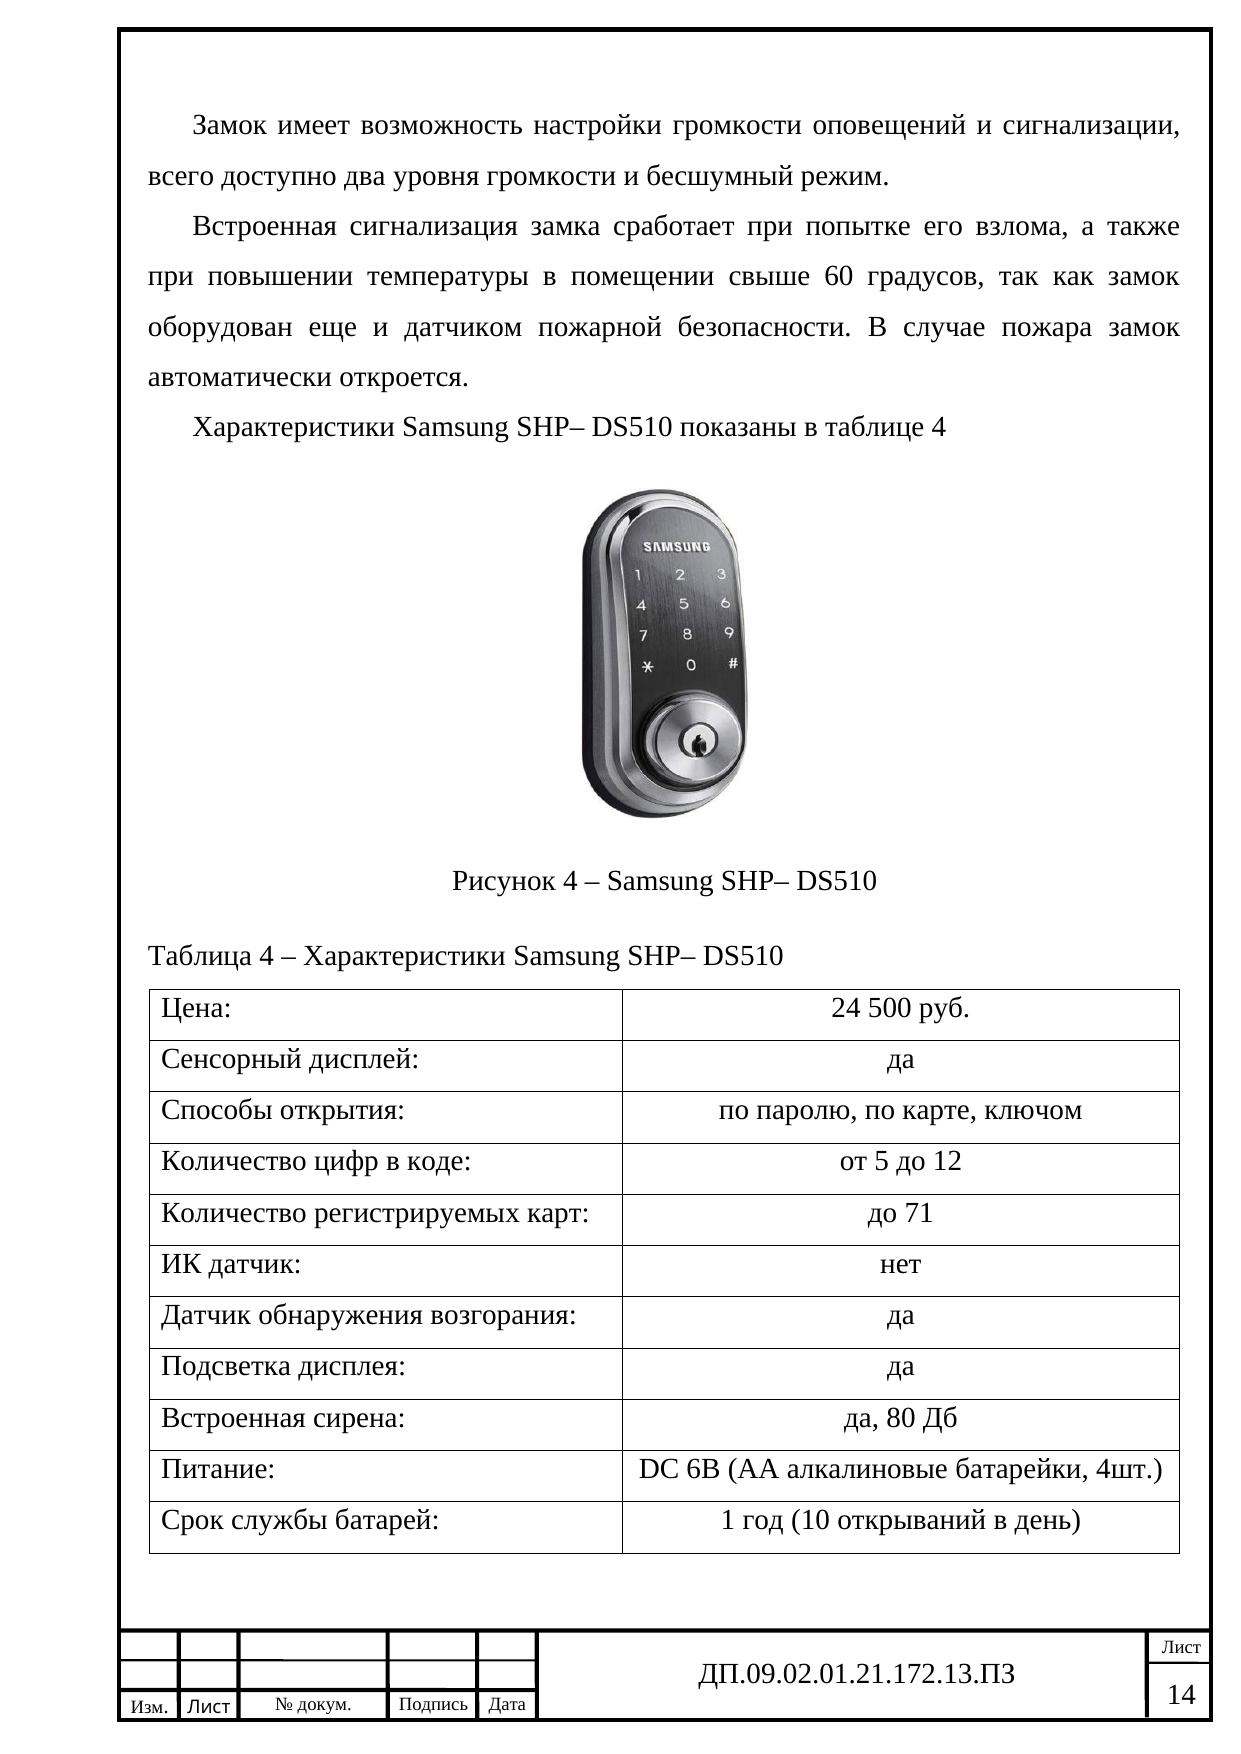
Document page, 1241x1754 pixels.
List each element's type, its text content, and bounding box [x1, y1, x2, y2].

table_cell до 71 [623, 1195, 1179, 1245]
table_cell да, 80 Дб [623, 1400, 1179, 1450]
text Таблица 4 – Характеристики Samsung SHP– DS510 [148, 938, 1181, 972]
table_cell Датчик обнаружения возгорания: [150, 1297, 622, 1347]
text Рисунок 4 – Samsung SHP– DS510 [148, 863, 1181, 897]
text Характеристики Samsung SHP– DS510 показаны в таблице 4 [148, 409, 1181, 443]
table_cell Подсветка дисплея: [150, 1349, 622, 1399]
table_cell Встроенная сирена: [150, 1400, 622, 1450]
table_cell Сенсорный дисплей: [150, 1041, 622, 1091]
table_cell да [623, 1349, 1179, 1399]
table_cell Количество регистрируемых карт: [150, 1195, 622, 1245]
table_cell да [623, 1041, 1179, 1091]
picture [577, 484, 752, 822]
table_header 24 500 руб. [623, 990, 1179, 1040]
table_cell 1 год (10 открываний в день) [623, 1502, 1179, 1552]
table_cell DC 6В (АА алкалиновые батарейки, 4шт.) [623, 1451, 1179, 1501]
table_cell нет [623, 1246, 1179, 1296]
text Встроенная сигнализация замка сработает при попытке его взлома, а также при повышении температуры в помещении свыше 60 градусов, так как замок оборудован еще и датчиком пожарной безопасности. В случае пожара замок автоматически откроется. [148, 208, 1181, 392]
table_cell Питание: [150, 1451, 622, 1501]
table_cell да [623, 1297, 1179, 1347]
text Замок имеет возможность настройки громкости оповещений и сигнализации, всего доступно два уровня громкости и бесшумный режим. [148, 107, 1181, 191]
table_cell от 5 до 12 [623, 1144, 1179, 1194]
table_cell ИК датчик: [150, 1246, 622, 1296]
table_header Цена: [150, 990, 622, 1040]
table_cell Срок службы батарей: [150, 1502, 622, 1552]
table_cell по паролю, по карте, ключом [623, 1092, 1179, 1142]
table_cell Способы открытия: [150, 1092, 622, 1142]
table_cell Количество цифр в коде: [150, 1144, 622, 1194]
